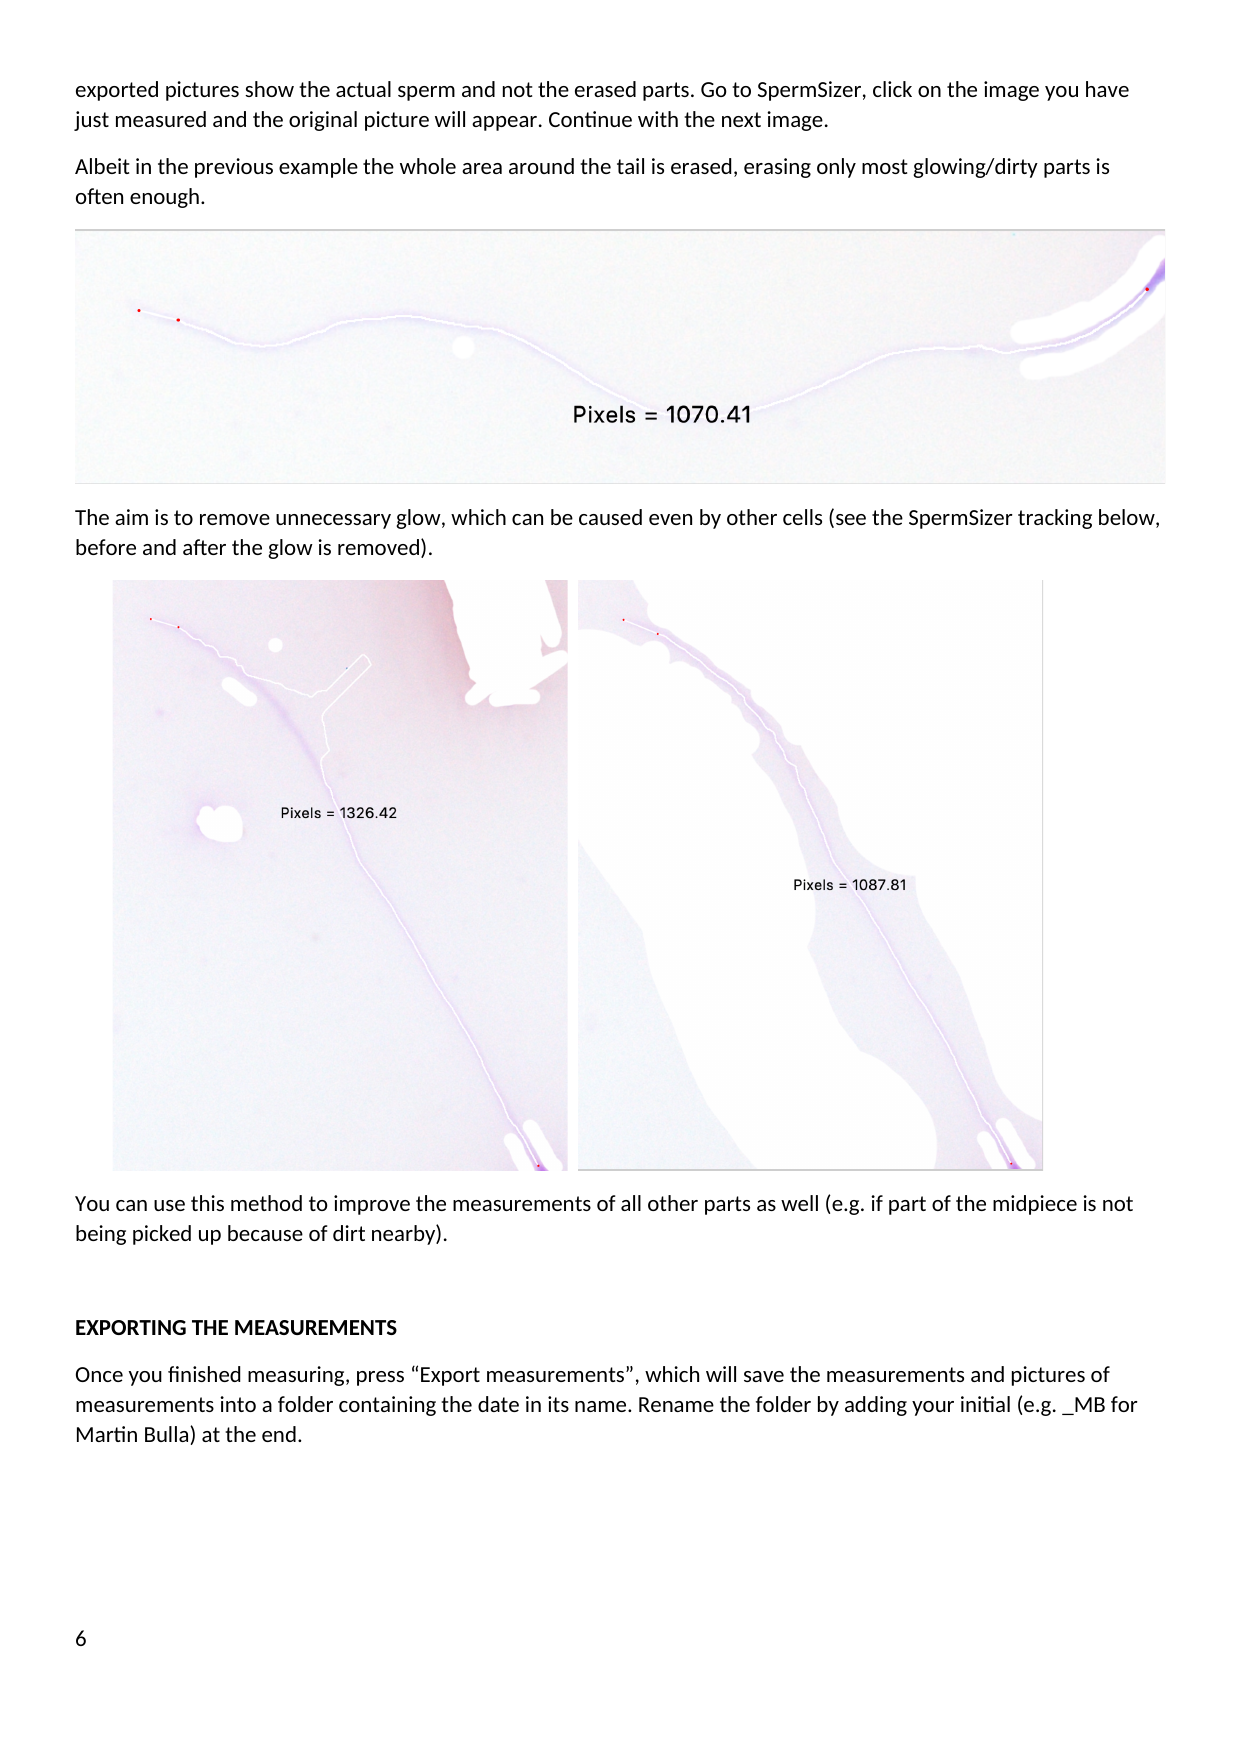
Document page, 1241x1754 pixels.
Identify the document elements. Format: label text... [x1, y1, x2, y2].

text You can use this method to improve the measurements of all other parts as well (e.g. if part of the midpiece is not being picked up because of dirt nearby). [75, 1189, 1165, 1247]
text EXPORTING THE MEASUREMENTS [75, 1313, 1165, 1341]
text Once you finished measuring, press “Export measurements”, which will save the measurements and pictures of measurements into a folder containing the date in its name. Rename the folder by adding your initial (e.g. _MB for Martin Bulla) at the end. [75, 1360, 1165, 1448]
text Albeit in the previous example the whole area around the tail is erased, erasing only most glowing/dirty parts is often enough. [75, 152, 1165, 210]
picture [112, 580, 568, 1171]
picture [578, 580, 1044, 1171]
picture [75, 229, 1166, 484]
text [75, 75, 1165, 133]
text The aim is to remove unnecessary glow, which can be caused even by other cells (see the SpermSizer tracking below, before and after the glow is removed). [75, 503, 1165, 561]
